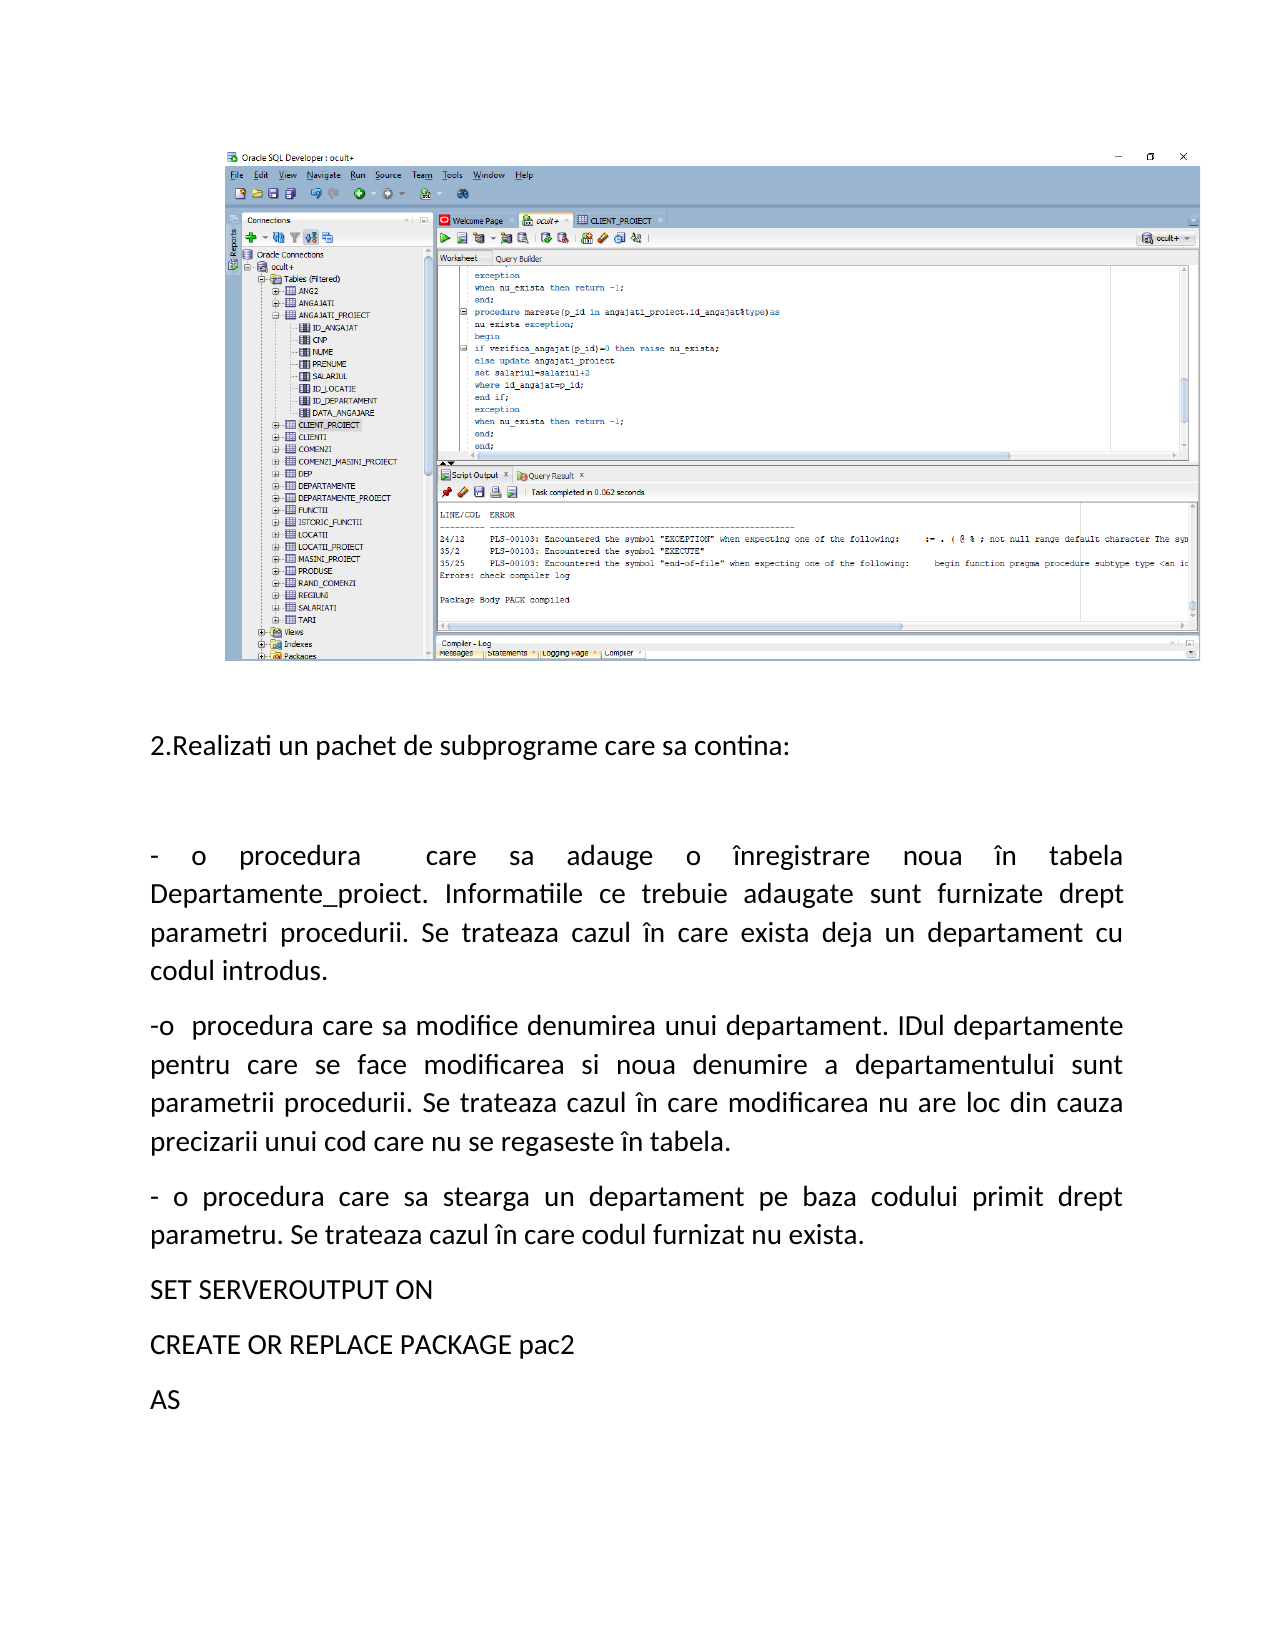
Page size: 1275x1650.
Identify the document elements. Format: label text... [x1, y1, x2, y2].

text AS [150, 1381, 1125, 1417]
text CREATE OR REPLACE PACKAGE pac2 [150, 1326, 1125, 1362]
text - o procedura care sa stearga un departament pe baza codului primit drept parametru. Se trateaza cazul în care codul furnizat nu exista. [150, 1178, 1125, 1252]
text -o procedura care sa modifice denumirea unui departament. IDul departamente pentru care se face modificarea si noua denumire a departamentului sunt parametrii procedurii. Se trateaza cazul în care modificarea nu are loc din cauza precizarii unui cod care nu se regaseste în tabela. [150, 1007, 1125, 1158]
text - o procedura care sa adauge o înregistrare noua în tabela Departamente_proiect. Informatiile ce trebuie adaugate sunt furnizate drept parametri procedurii. Se trateaza cazul în care exista deja un departament cu codul introdus. [150, 837, 1125, 988]
picture [225, 150, 1200, 661]
text 2.Realizati un pachet de subprograme care sa contina: [150, 727, 1125, 762]
text SET SERVEROUTPUT ON [150, 1271, 1125, 1307]
